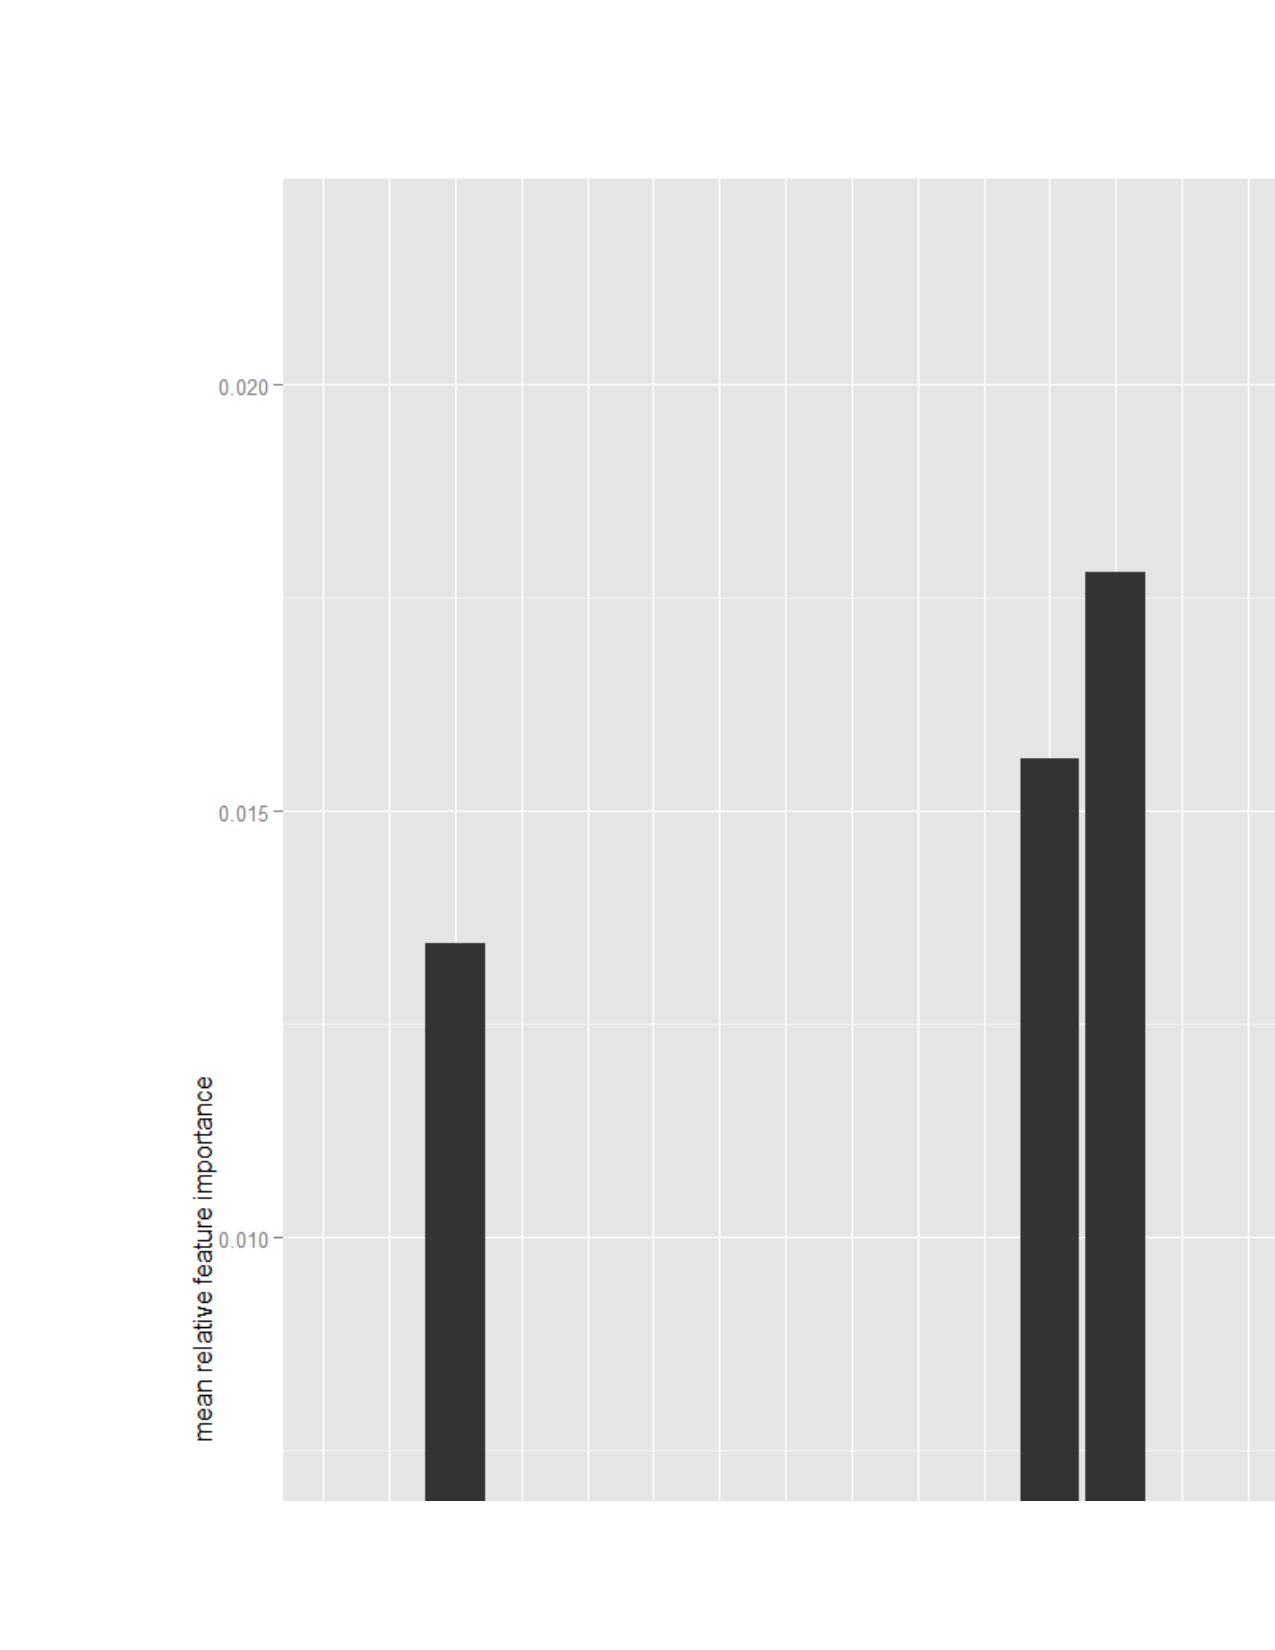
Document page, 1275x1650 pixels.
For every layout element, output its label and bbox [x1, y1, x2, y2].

picture [168, 150, 1275, 1501]
